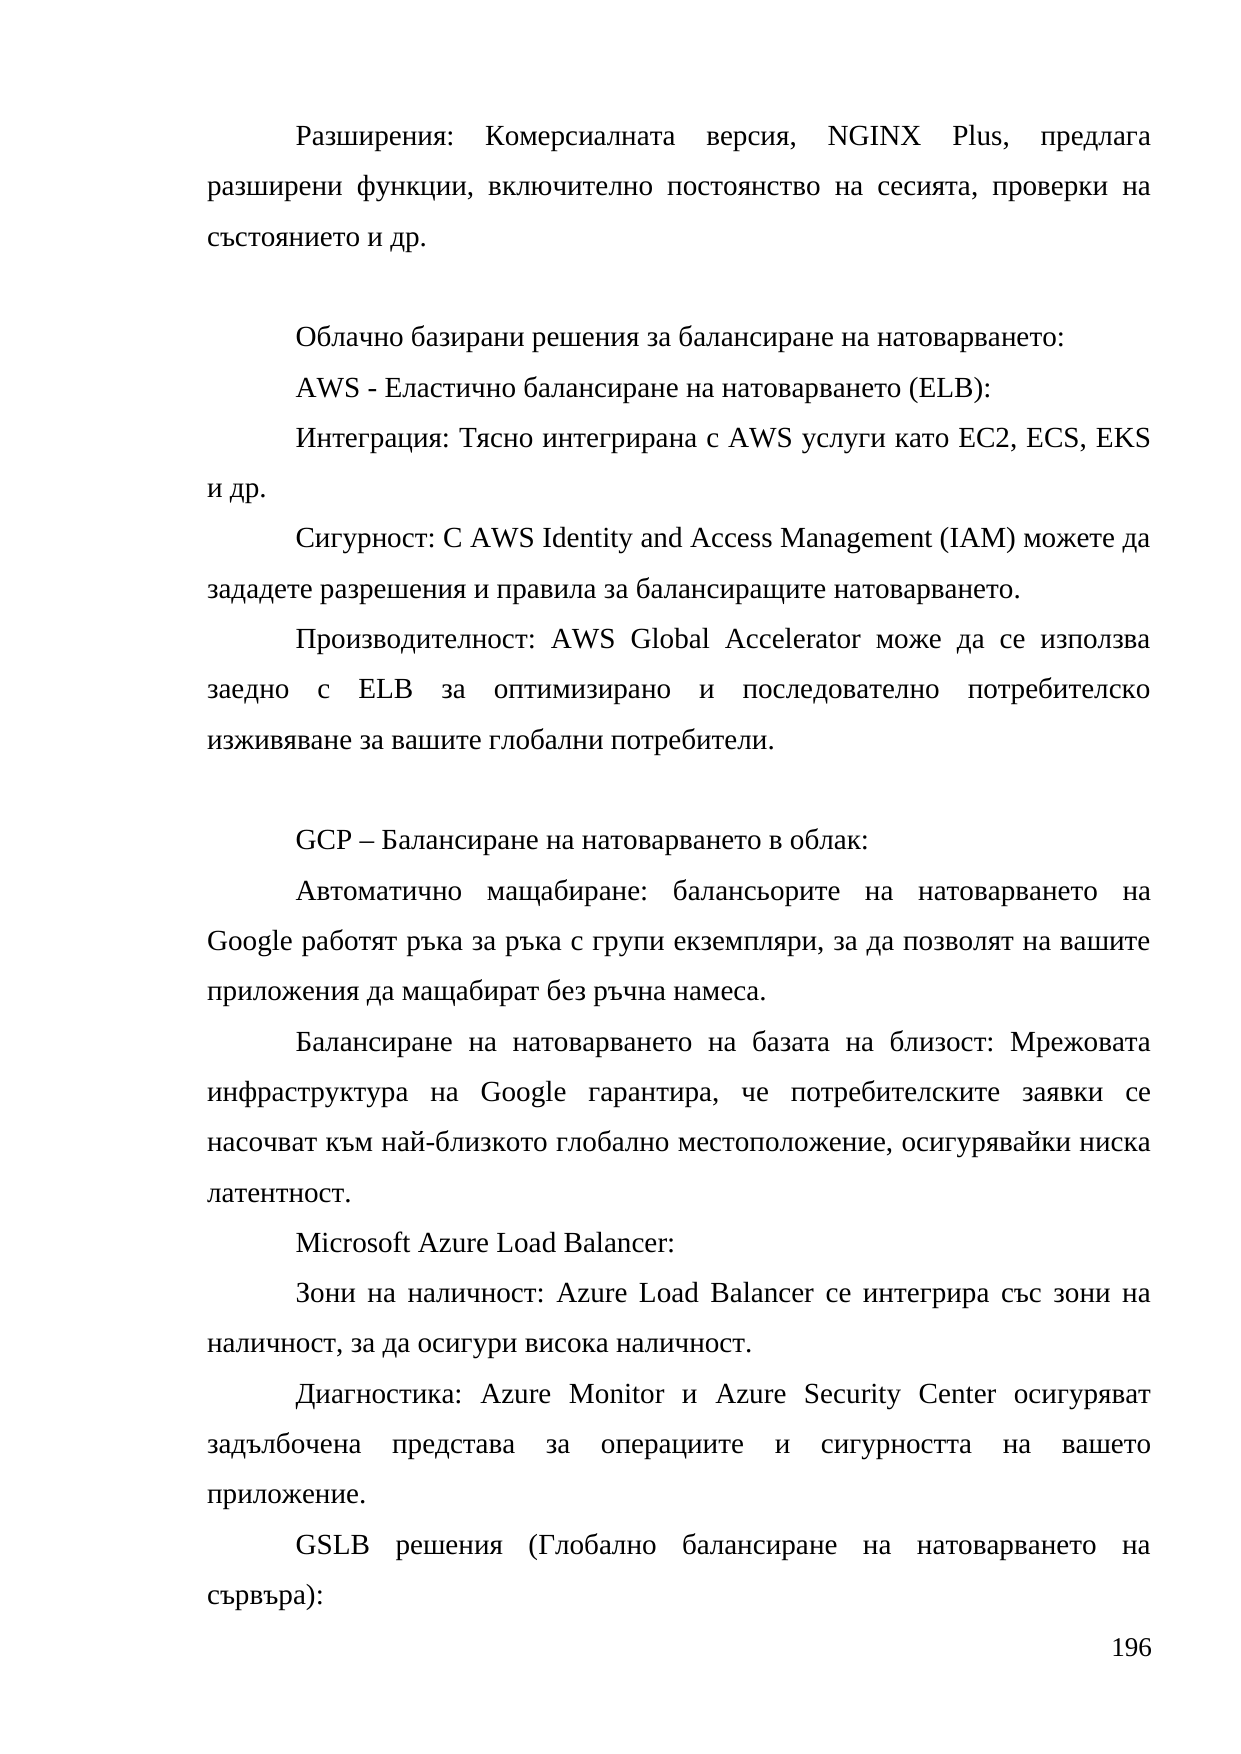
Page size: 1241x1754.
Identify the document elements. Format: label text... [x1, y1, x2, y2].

text Зони на наличност: Azure Load Balancer се интегрира със зони на наличност, за да осигури висока наличност. [207, 1275, 1152, 1359]
text Производителност: AWS Global Accelerator може да се използва заедно с ELB за оптимизирано и последователно потребителско изживяване за вашите глобални потребители. [207, 621, 1152, 755]
text Microsoft Azure Load Balancer: [207, 1225, 1152, 1258]
text AWS - Еластично балансиране на натоварването (ELB): [207, 370, 1152, 403]
text Разширения: Комерсиалната версия, NGINX Plus, предлага разширени функции, включително постоянство на сесията, проверки на състоянието и др. [207, 118, 1152, 252]
text Облачно базирани решения за балансиране на натоварването: [207, 319, 1152, 353]
text GSLB решения (Глобално балансиране на натоварването на сървъра): [207, 1527, 1152, 1611]
text Сигурност: С AWS Identity and Access Management (IAM) можете да зададете разрешения и правила за балансиращите натоварването. [207, 521, 1152, 604]
text Балансиране на натоварването на базата на близост: Мрежовата инфраструктура на Google гарантира, че потребителските заявки се насочват към най-близкото глобално местоположение, осигурявайки ниска латентност. [207, 1024, 1152, 1208]
text GCP – Балансиране на натоварването в облак: [207, 822, 1152, 856]
text Автоматично мащабиране: балансьорите на натоварването на Google работят ръка за ръка с групи екземпляри, за да позволят на вашите приложения да мащабират без ръчна намеса. [207, 873, 1152, 1007]
text Диагностика: Azure Monitor и Azure Security Center осигуряват задълбочена представа за операциите и сигурността на вашето приложение. [207, 1376, 1152, 1510]
text Интеграция: Тясно интегрирана с AWS услуги като EC2, ECS, EKS и др. [207, 420, 1152, 504]
